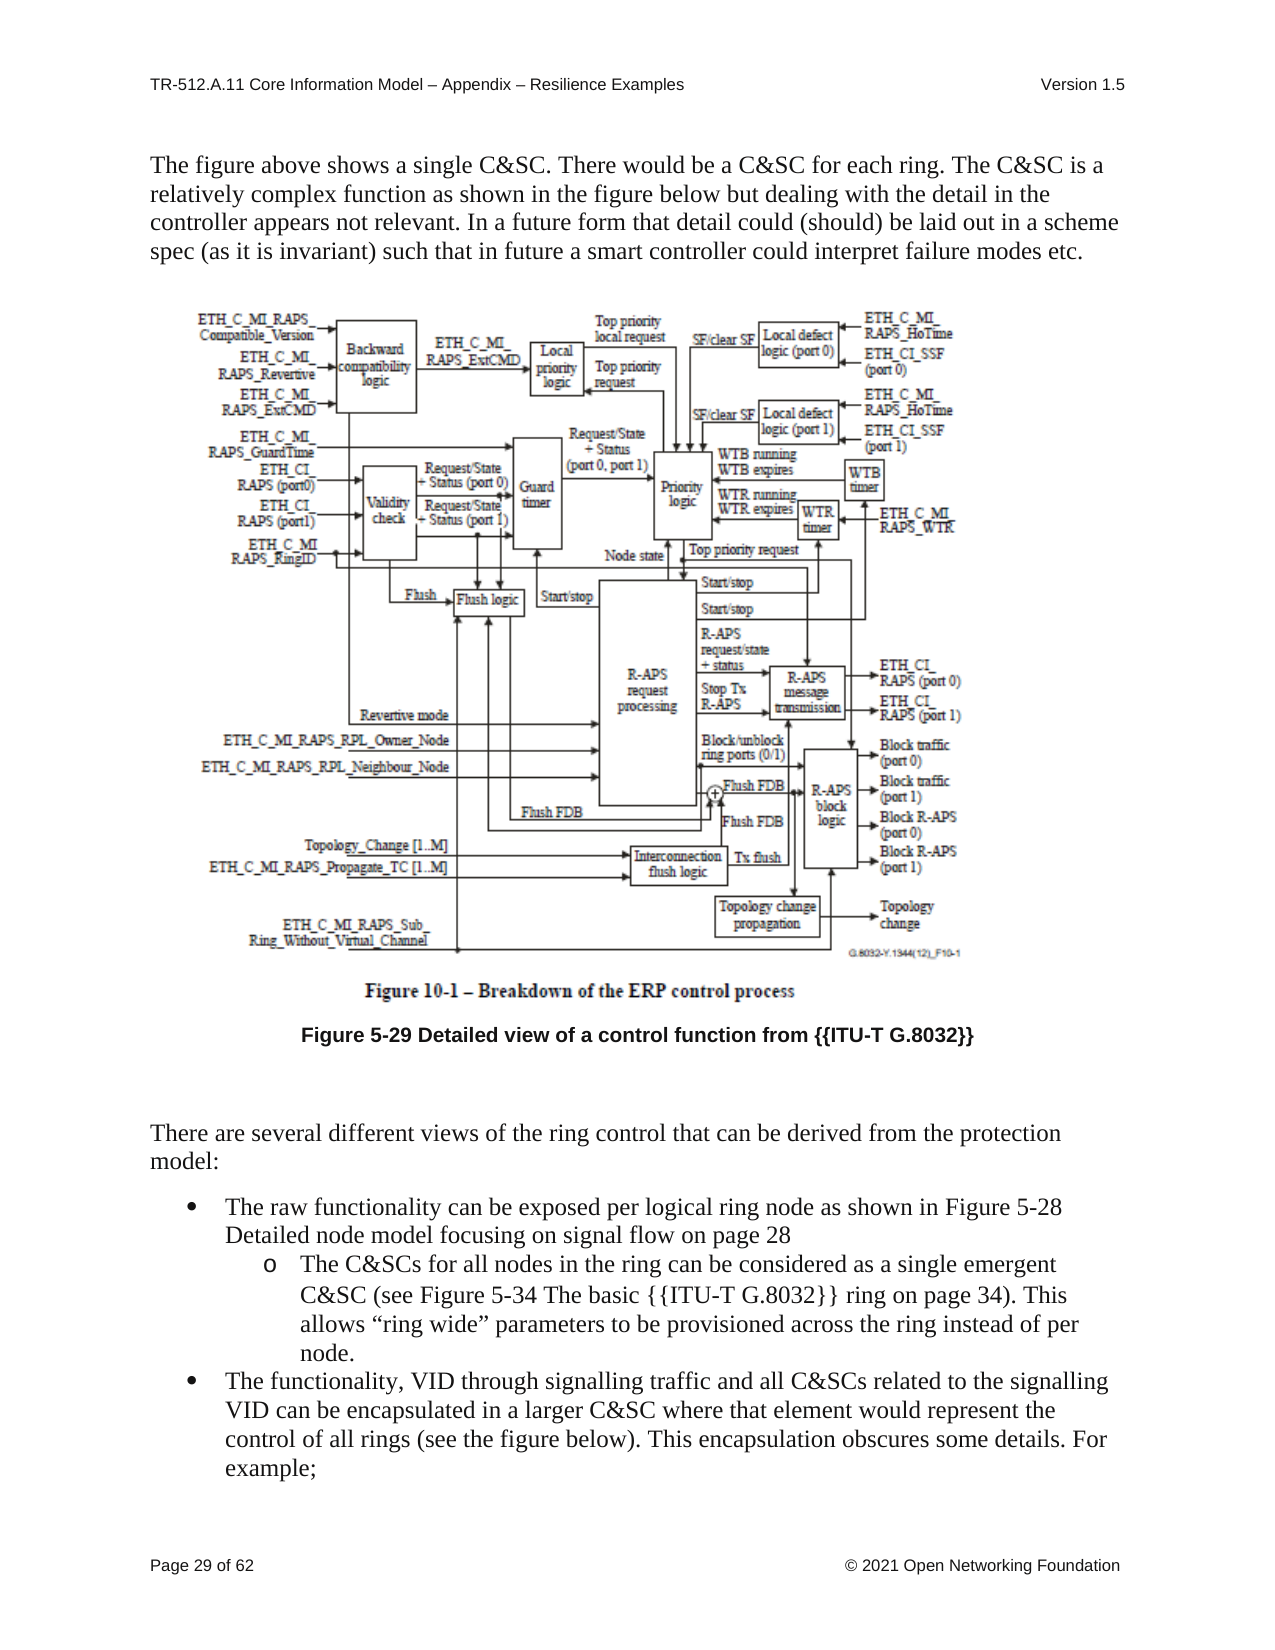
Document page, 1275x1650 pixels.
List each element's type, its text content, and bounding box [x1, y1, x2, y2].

text There are several different views of the ring control that can be derived from the protection model: [150, 1118, 1125, 1175]
list The functionality, VID through signalling traffic and all C&SCs related to the signalling VID can be encapsulated in a larger C&SC where that element would represent the control of all rings (see the figure below). This encapsulation obscures some details. For example; [187, 1366, 1125, 1481]
text The figure above shows a single C&SC. There would be a C&SC for each ring. The C&SC is a relatively complex function as shown in the figure below but dealing with the detail in the controller appears not relevant. In a future form that detail could (should) be laid out in a scheme spec (as it is invariant) such that in future a smart controller could interpret failure modes etc. [150, 150, 1125, 265]
picture [150, 281, 1029, 1007]
